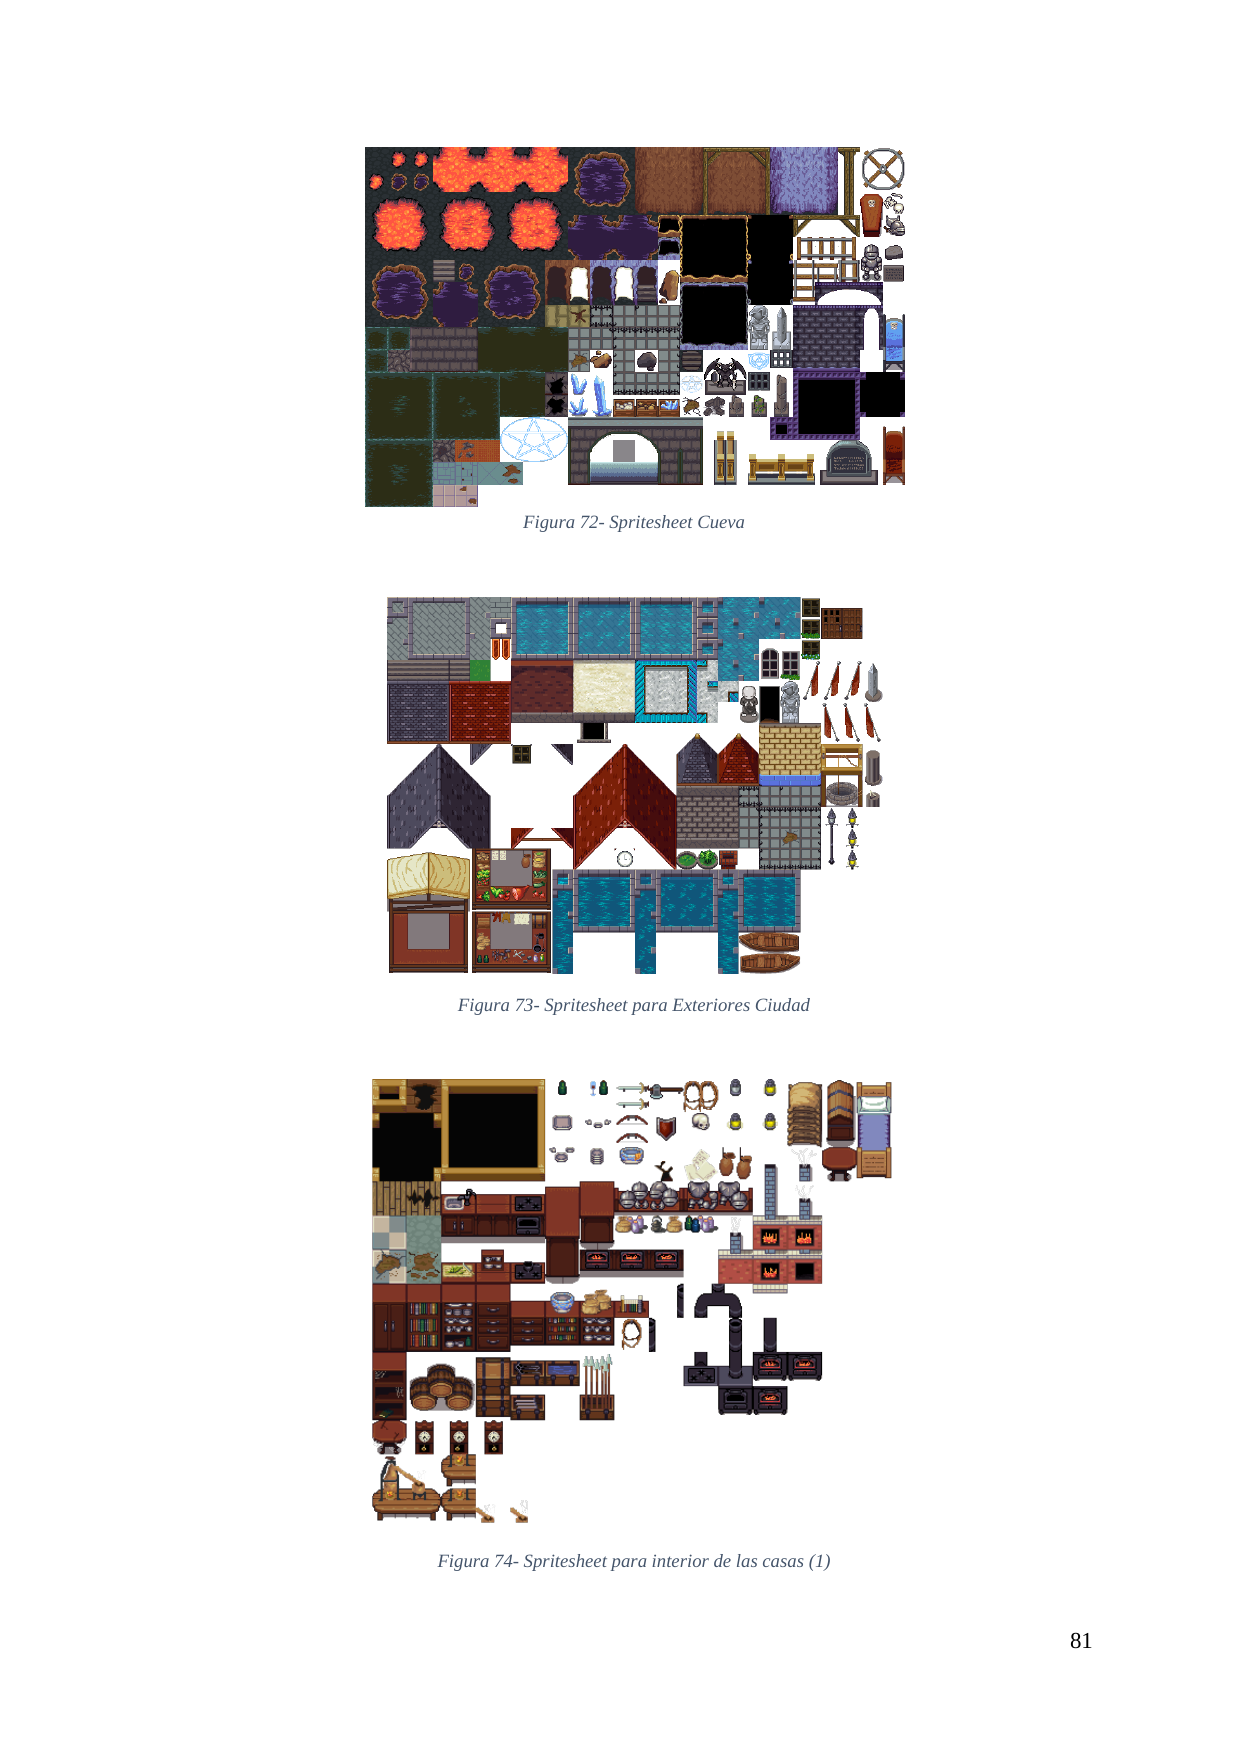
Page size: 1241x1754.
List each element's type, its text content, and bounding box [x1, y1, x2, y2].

picture [365, 147, 905, 507]
text Figura 74- Spritesheet para interior de las casas (1) [177, 1550, 1092, 1572]
text Figura 72- Spritesheet Cueva [177, 511, 1092, 533]
picture [387, 597, 883, 974]
picture [372, 1079, 898, 1530]
text Figura 73- Spritesheet para Exteriores Ciudad [177, 994, 1092, 1016]
